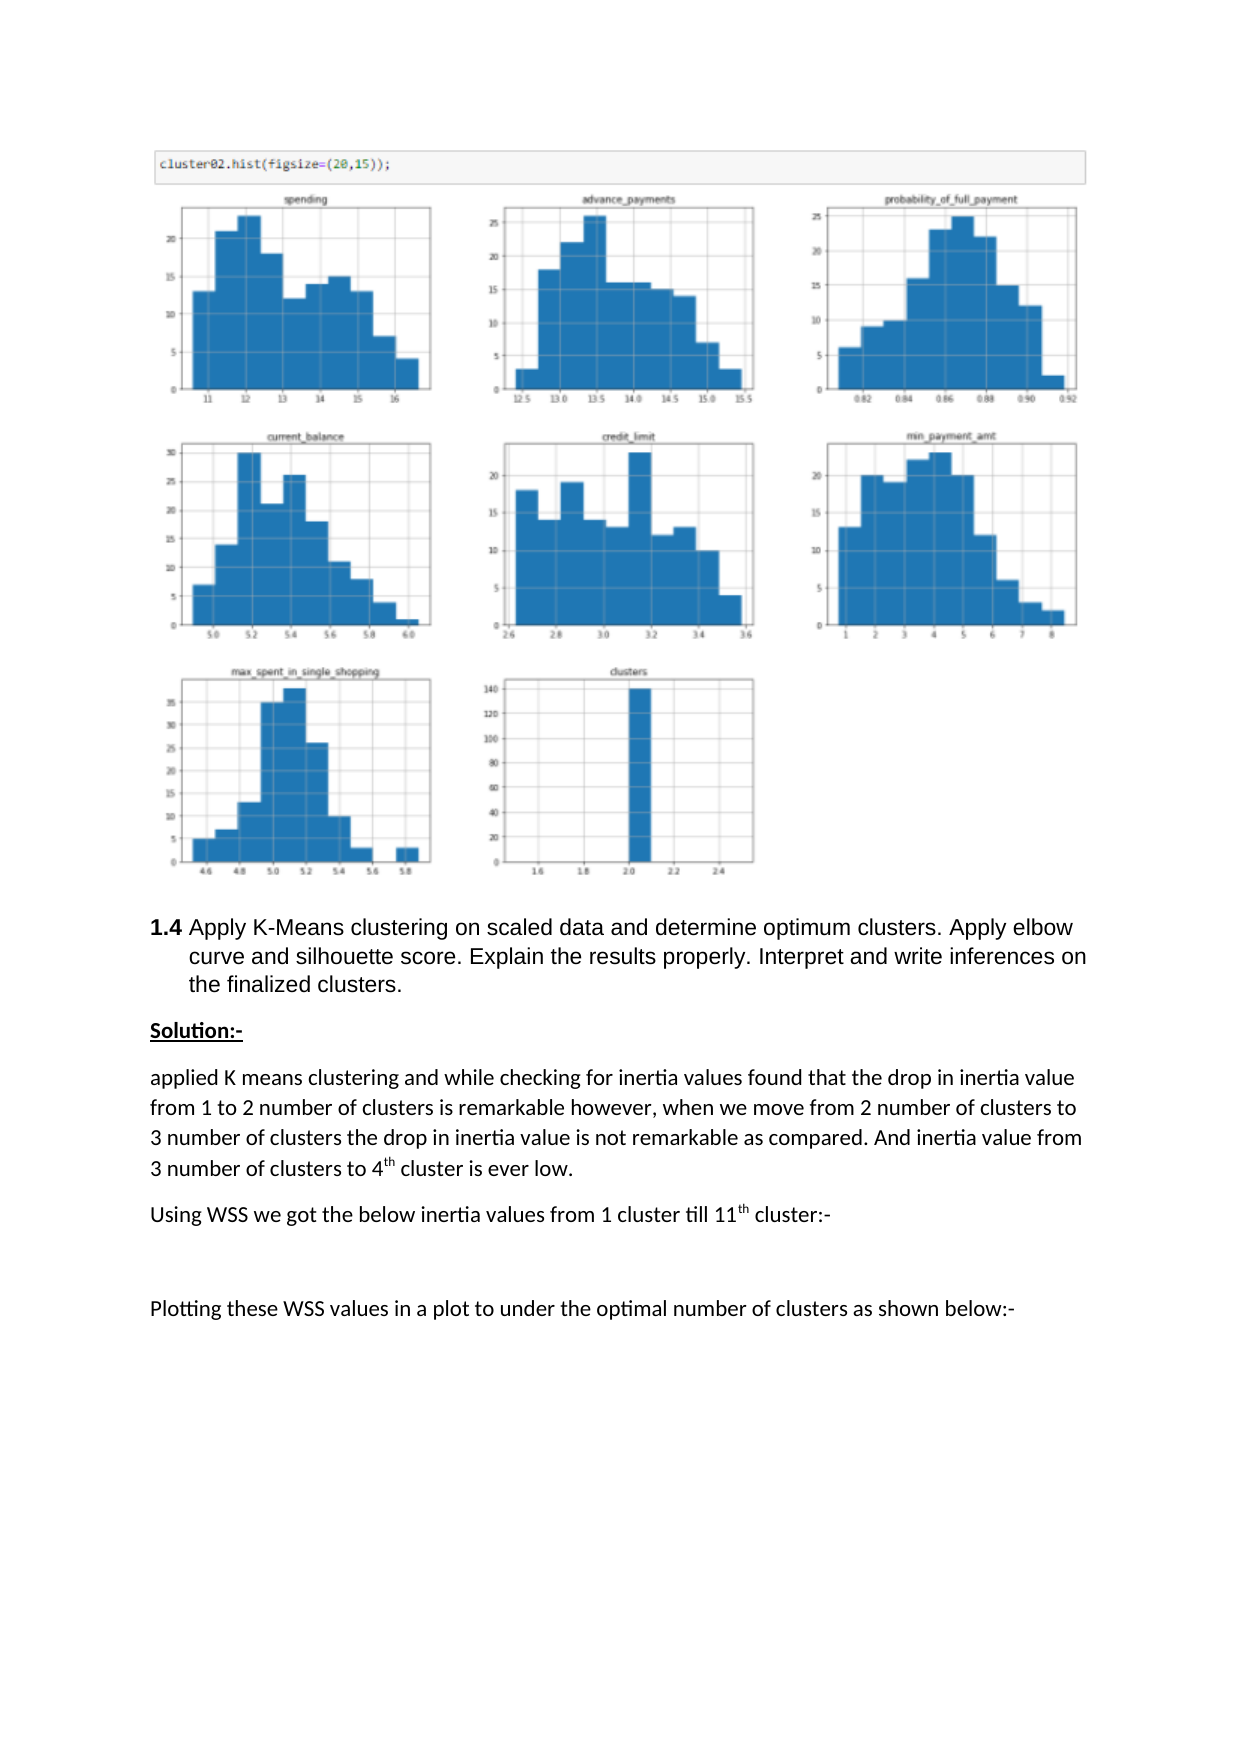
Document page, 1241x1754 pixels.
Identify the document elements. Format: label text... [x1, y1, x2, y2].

text Solution:- [150, 1016, 1090, 1044]
text Using WSS we got the below inertia values from 1 cluster till 11th cluster:- [150, 1201, 1090, 1228]
picture [150, 150, 1091, 896]
text applied K means clustering and while checking for inertia values found that the drop in inertia value from 1 to 2 number of clusters is remarkable however, when we move from 2 number of clusters to 3 number of clusters the drop in inertia value is not remarkable as compared. And inertia value from 3 number of clusters to 4th cluster is ever low. [150, 1063, 1090, 1182]
text Plotting these WSS values in a plot to under the optimal number of clusters as shown below:- [150, 1294, 1090, 1322]
list Apply K-Means clustering on scaled data and determine optimum clusters. Apply elbow curve and silhouette score. Explain the results properly. Interpret and write inferences on the finalized clusters. [150, 914, 1090, 997]
